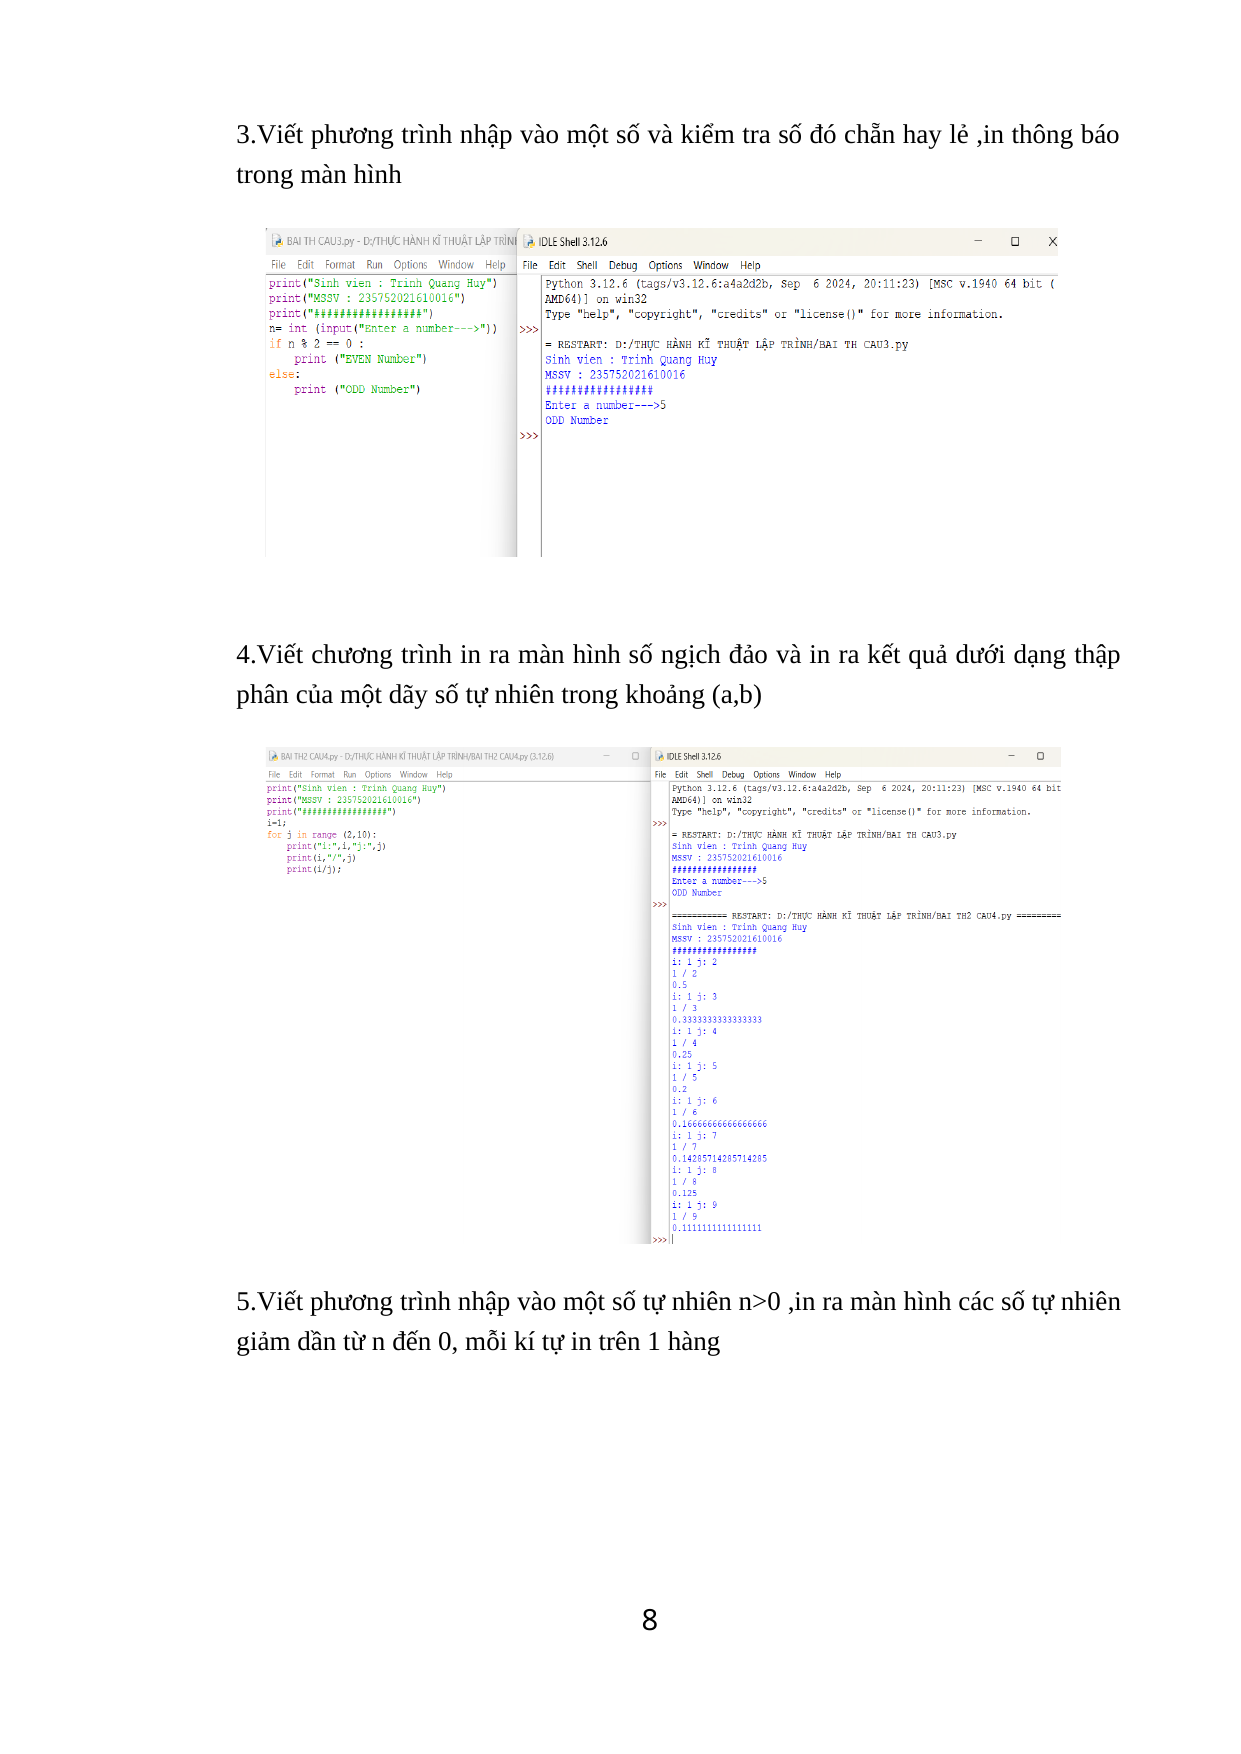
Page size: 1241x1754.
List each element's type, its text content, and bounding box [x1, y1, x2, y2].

picture [265, 228, 1058, 557]
list 3.Viết phương trình nhập vào một số và kiểm tra số đó chẵn hay lẻ ,in thông báo trong màn hình [236, 118, 1122, 190]
list 5.Viết phương trình nhập vào một số tự nhiên n>0 ,in ra màn hình các số tự nhiên giảm dần từ n đến 0, mỗi kí tự in trên 1 hàng [236, 1284, 1122, 1356]
list 4.Viết chương trình in ra màn hình số ngịch đảo và in ra kết quả dưới dạng thập phân của một dãy số tự nhiên trong khoảng (a,b) [236, 638, 1122, 709]
picture [265, 747, 1061, 1244]
